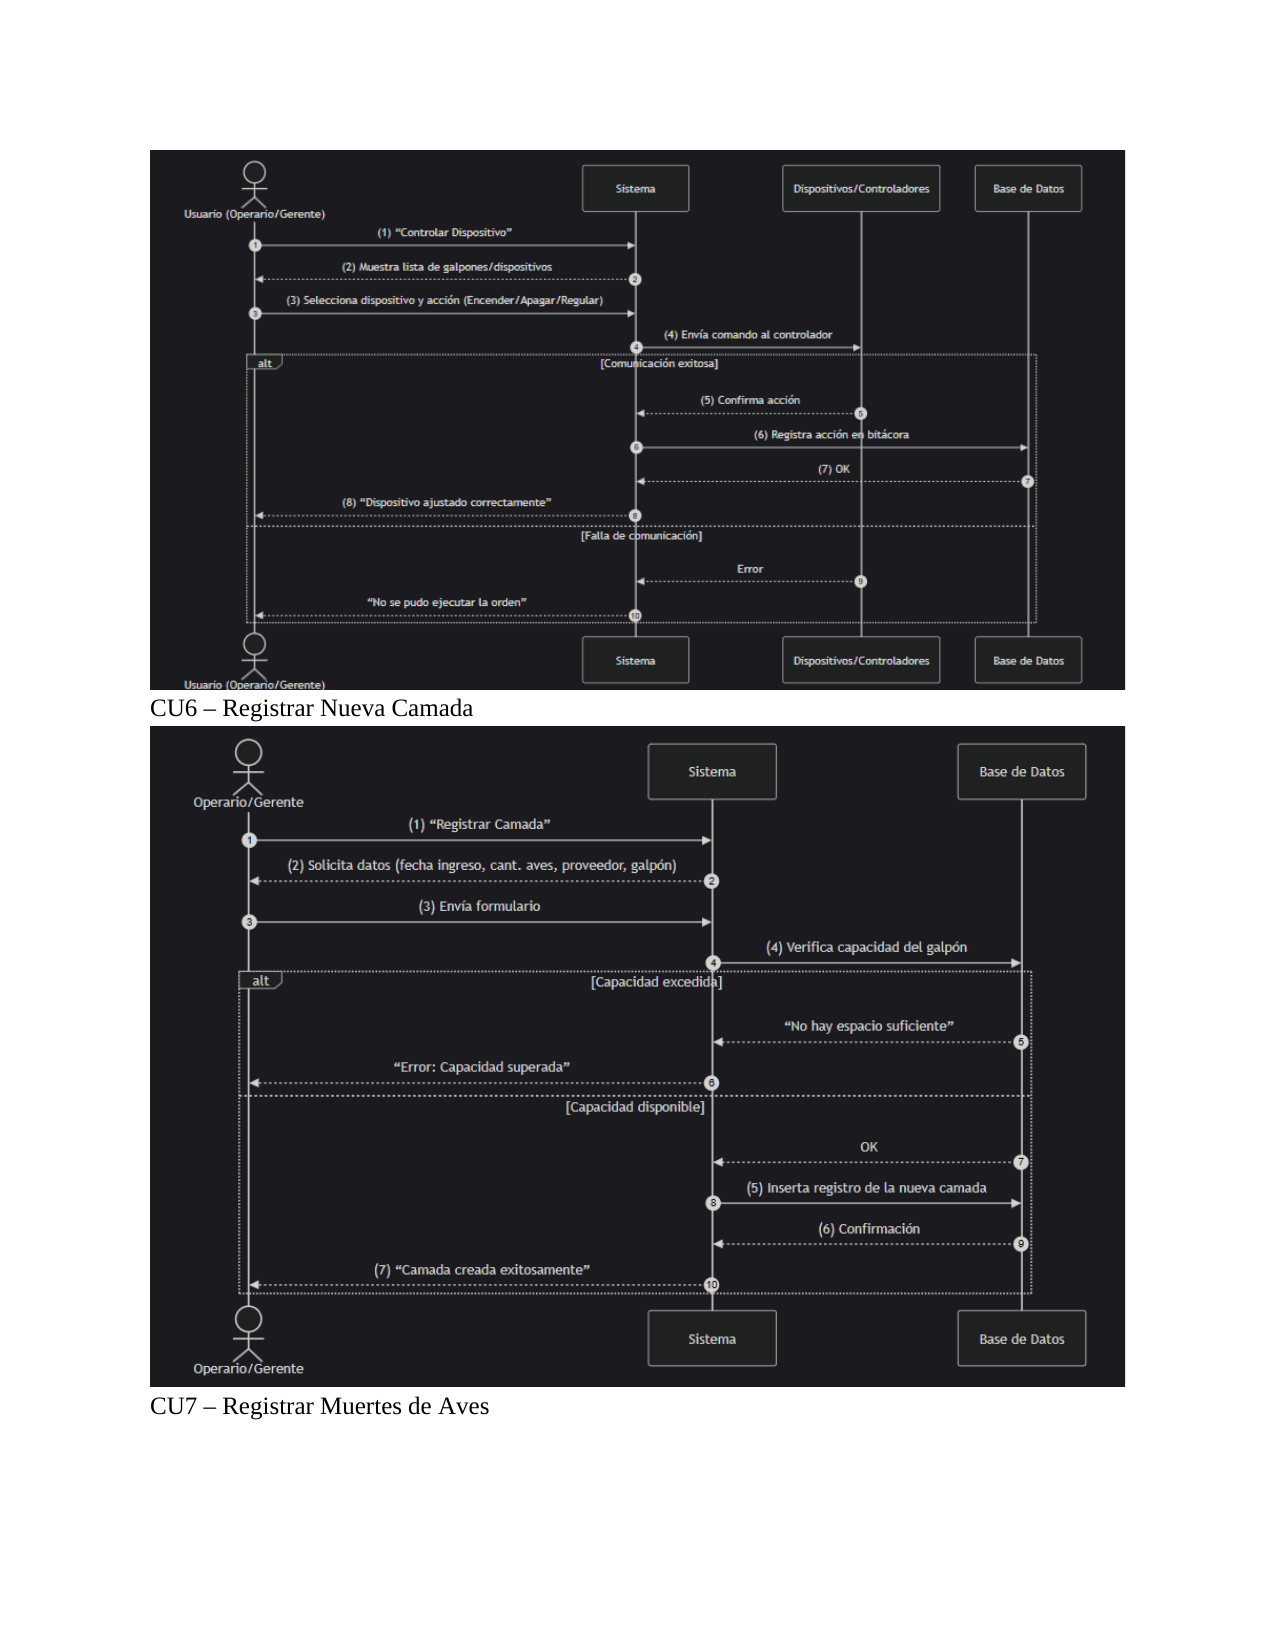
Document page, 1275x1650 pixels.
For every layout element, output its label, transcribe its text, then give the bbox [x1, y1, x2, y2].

picture [150, 150, 1125, 690]
text CU6 – Registrar Nueva Camada [150, 693, 1125, 722]
text CU7 – Registrar Muertes de Aves [150, 1391, 1125, 1419]
picture [150, 726, 1125, 1387]
